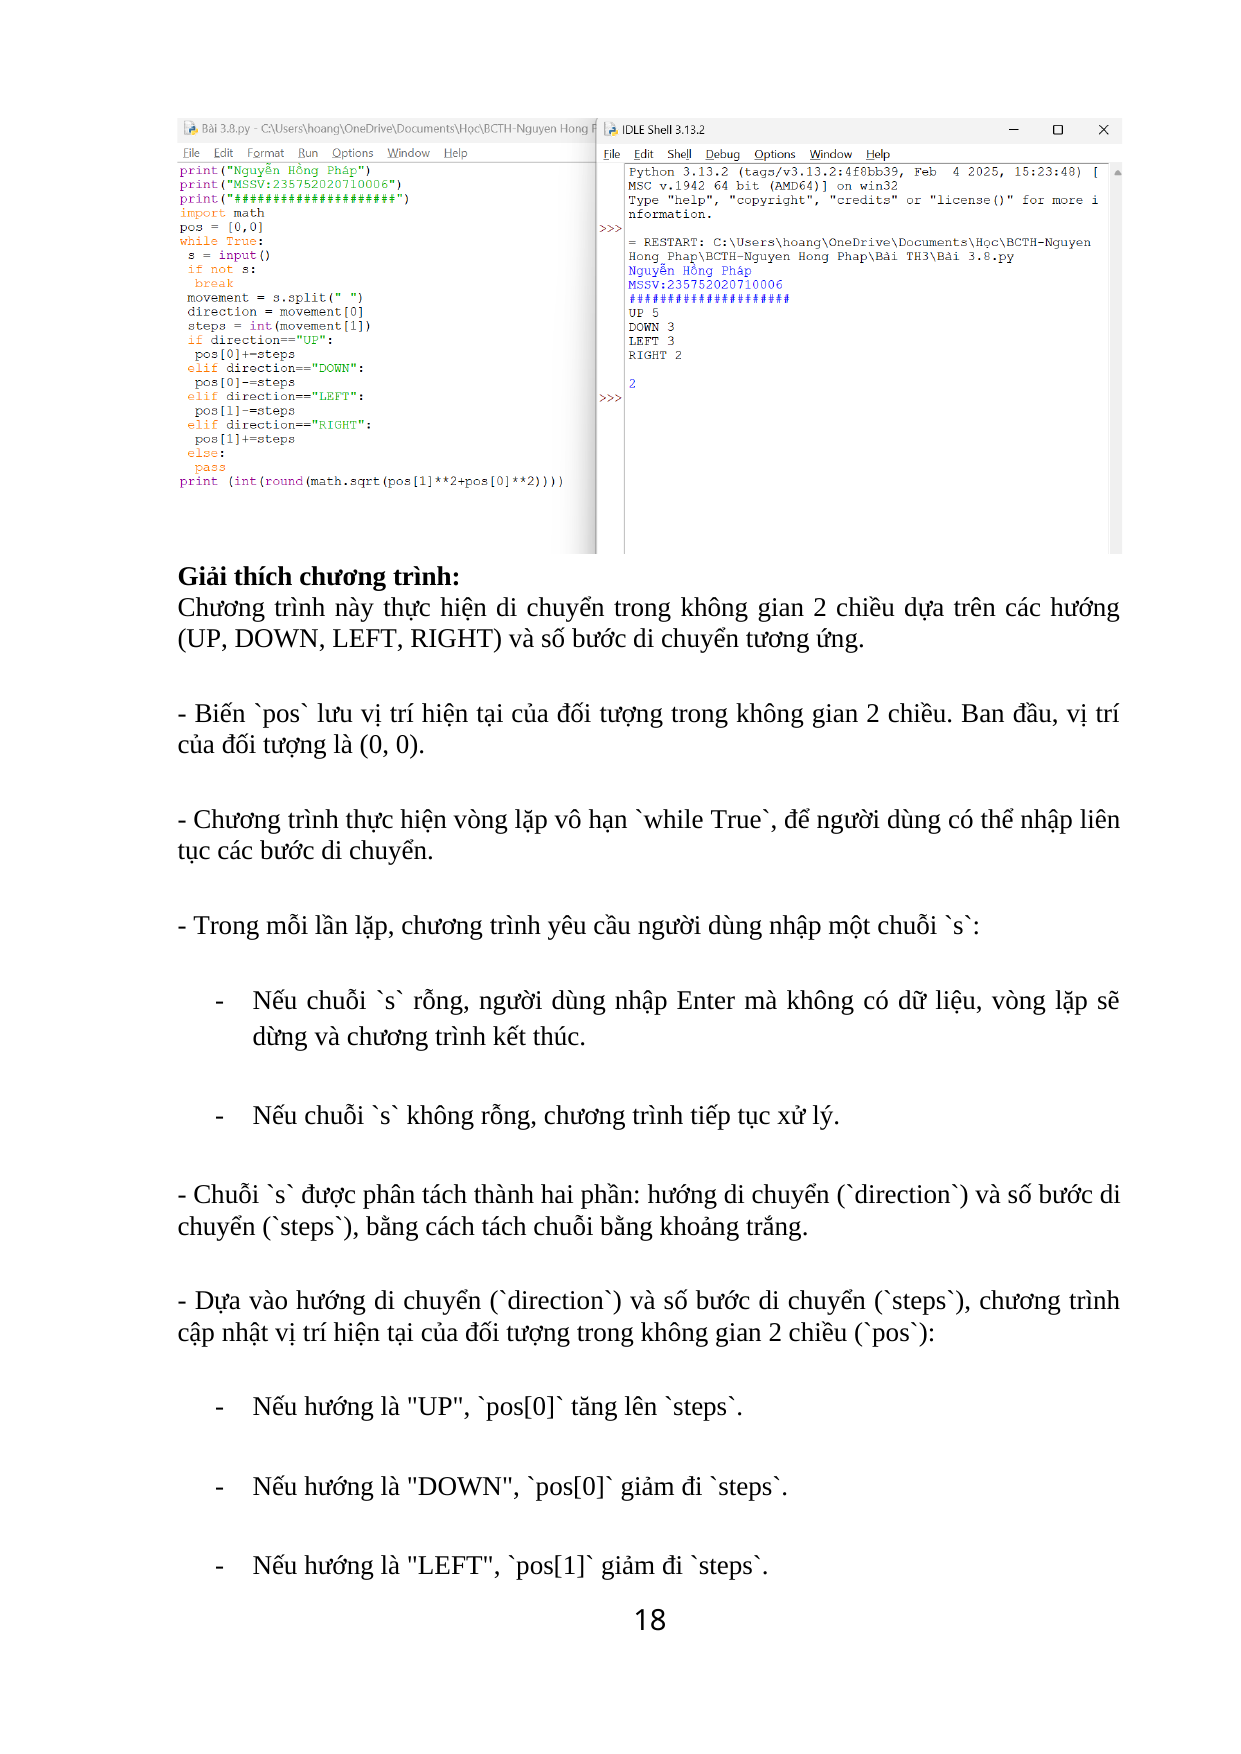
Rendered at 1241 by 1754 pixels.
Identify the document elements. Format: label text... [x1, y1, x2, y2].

text Chương trình này thực hiện di chuyển trong không gian 2 chiều dựa trên các hướng (UP, DOWN, LEFT, RIGHT) và số bước di chuyển tương ứng. [177, 591, 1122, 654]
text - Chương trình thực hiện vòng lặp vô hạn `while True`, để người dùng có thể nhập liên tục các bước di chuyển. [177, 803, 1122, 866]
text - Trong mỗi lần lặp, chương trình yêu cầu người dùng nhập một chuỗi `s`: [177, 909, 1122, 940]
text Giải thích chương trình: [177, 560, 1122, 591]
text - Biến `pos` lưu vị trí hiện tại của đối tượng trong không gian 2 chiều. Ban đầu, vị trí của đối tượng là (0, 0). [177, 697, 1122, 760]
picture [177, 118, 1123, 554]
list Nếu chuỗi `s` rỗng, người dùng nhập Enter mà không có dữ liệu, vòng lặp sẽ dừng và chương trình kết thúc. [215, 984, 1122, 1051]
text - Chuỗi `s` được phân tách thành hai phần: hướng di chuyển (`direction`) và số bước di chuyển (`steps`), bằng cách tách chuỗi bằng khoảng trắng. [177, 1178, 1122, 1241]
list Nếu chuỗi `s` không rỗng, chương trình tiếp tục xử lý. [215, 1099, 1122, 1130]
list Nếu hướng là "UP", `pos[0]` tăng lên `steps`. [215, 1390, 1122, 1422]
list Nếu hướng là "DOWN", `pos[0]` giảm đi `steps`. [215, 1470, 1122, 1501]
list Nếu hướng là "LEFT", `pos[1]` giảm đi `steps`. [215, 1549, 1122, 1580]
text - Dựa vào hướng di chuyển (`direction`) và số bước di chuyển (`steps`), chương trình cập nhật vị trí hiện tại của đối tượng trong không gian 2 chiều (`pos`): [177, 1284, 1122, 1347]
